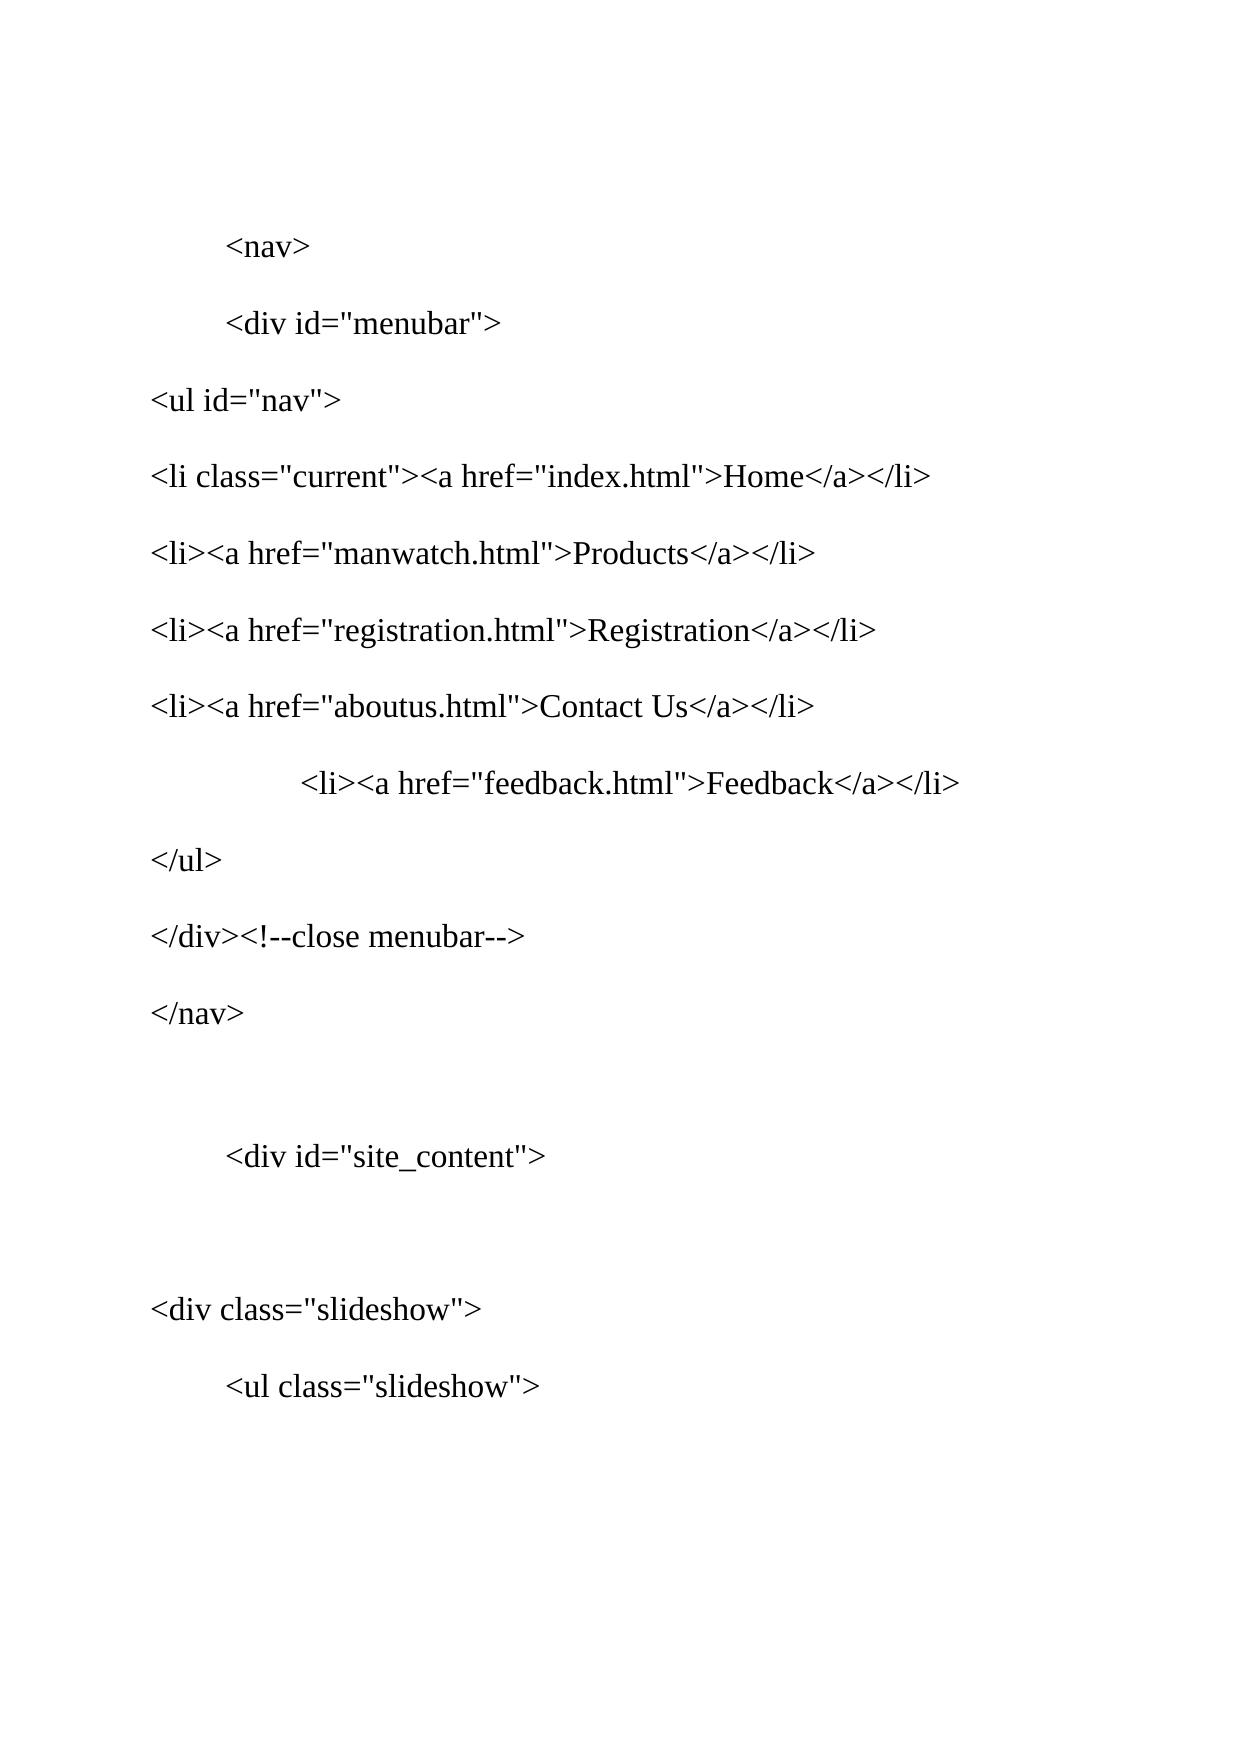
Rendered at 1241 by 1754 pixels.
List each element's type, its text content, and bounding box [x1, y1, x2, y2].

text </div><!--close menubar--> [150, 917, 1090, 955]
text <div id="menubar"> [150, 303, 1090, 342]
text <ul class="slideshow"> [150, 1366, 1090, 1405]
text <nav> [150, 227, 1090, 265]
text <li class="current"><a href="index.html">Home</a></li> [150, 457, 1090, 495]
text </ul> [150, 840, 1090, 878]
text <div id="site_content"> [150, 1136, 1090, 1175]
text <div class="slideshow"> [150, 1290, 1090, 1328]
text <li><a href="feedback.html">Feedback</a></li> [150, 763, 1090, 802]
text <ul id="nav"> [150, 380, 1090, 418]
text </nav> [150, 993, 1090, 1032]
text <li><a href="aboutus.html">Contact Us</a></li> [150, 687, 1090, 725]
text <li><a href="registration.html">Registration</a></li> [150, 610, 1090, 648]
text <li><a href="manwatch.html">Products</a></li> [150, 533, 1090, 572]
